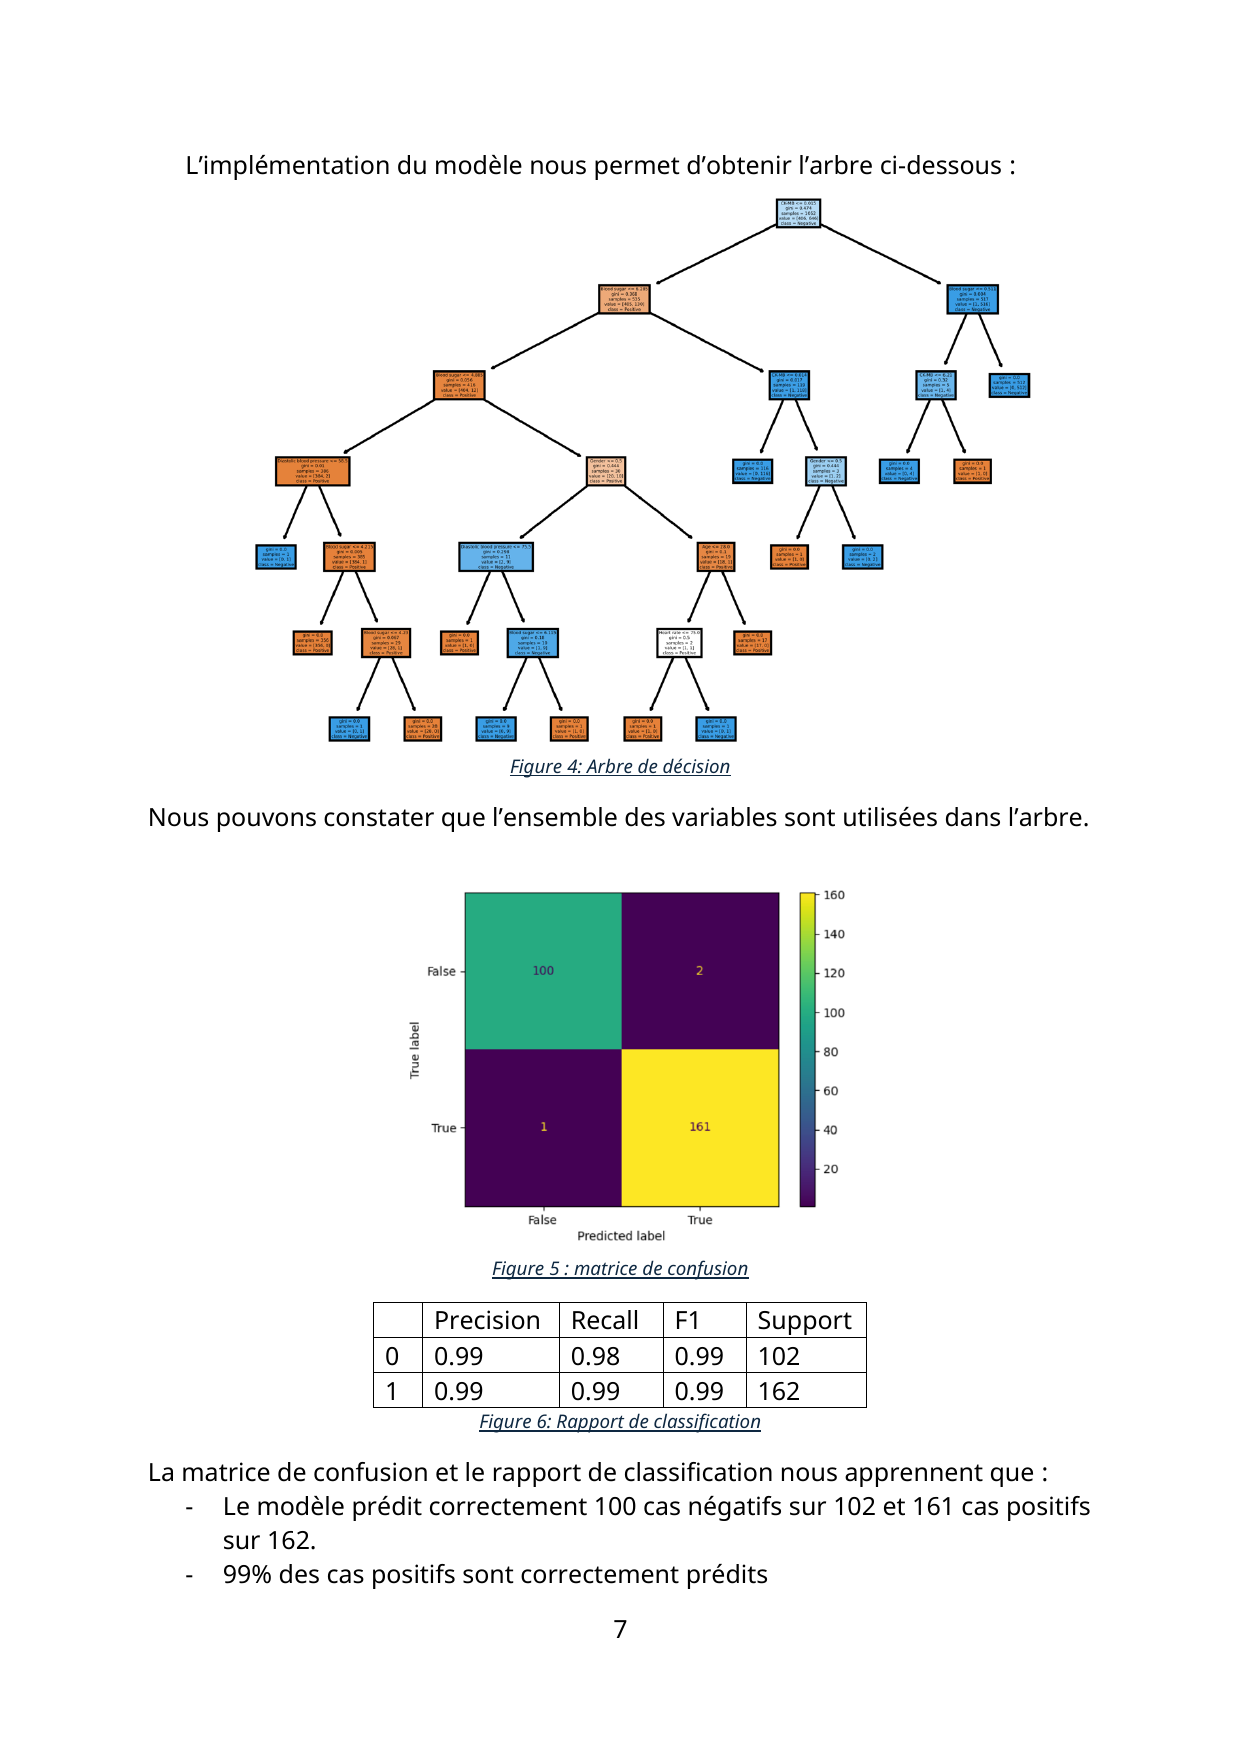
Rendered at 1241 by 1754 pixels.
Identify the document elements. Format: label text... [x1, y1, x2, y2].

table_cell 0.98 [560, 1338, 663, 1372]
table_cell 1 [374, 1373, 422, 1407]
picture [233, 181, 1045, 753]
text La matrice de confusion et le rapport de classification nous apprennent que : [148, 1455, 1093, 1489]
list Le modèle prédit correctement 100 cas négatifs sur 102 et 161 cas positifs sur 162. [185, 1489, 1093, 1557]
table_cell 0.99 [560, 1373, 663, 1407]
text L’implémentation du modèle nous permet d’obtenir l’arbre ci-dessous : [185, 148, 1093, 182]
table_header Recall [560, 1303, 663, 1337]
table_header Precision [423, 1303, 559, 1337]
table_header Support [747, 1303, 866, 1337]
table_cell 0.99 [423, 1338, 559, 1372]
table_header [374, 1303, 422, 1337]
table_cell 0 [374, 1338, 422, 1372]
text Nous pouvons constater que l’ensemble des variables sont utilisées dans l’arbre. [148, 799, 1093, 833]
table_cell 0.99 [664, 1373, 746, 1407]
table_cell 162 [747, 1373, 866, 1407]
picture [383, 867, 895, 1256]
table_header F1 [664, 1303, 746, 1337]
table_cell 0.99 [664, 1338, 746, 1372]
table_cell 0.99 [423, 1373, 559, 1407]
table_cell 102 [747, 1338, 866, 1372]
list 99% des cas positifs sont correctement prédits [185, 1557, 1093, 1591]
